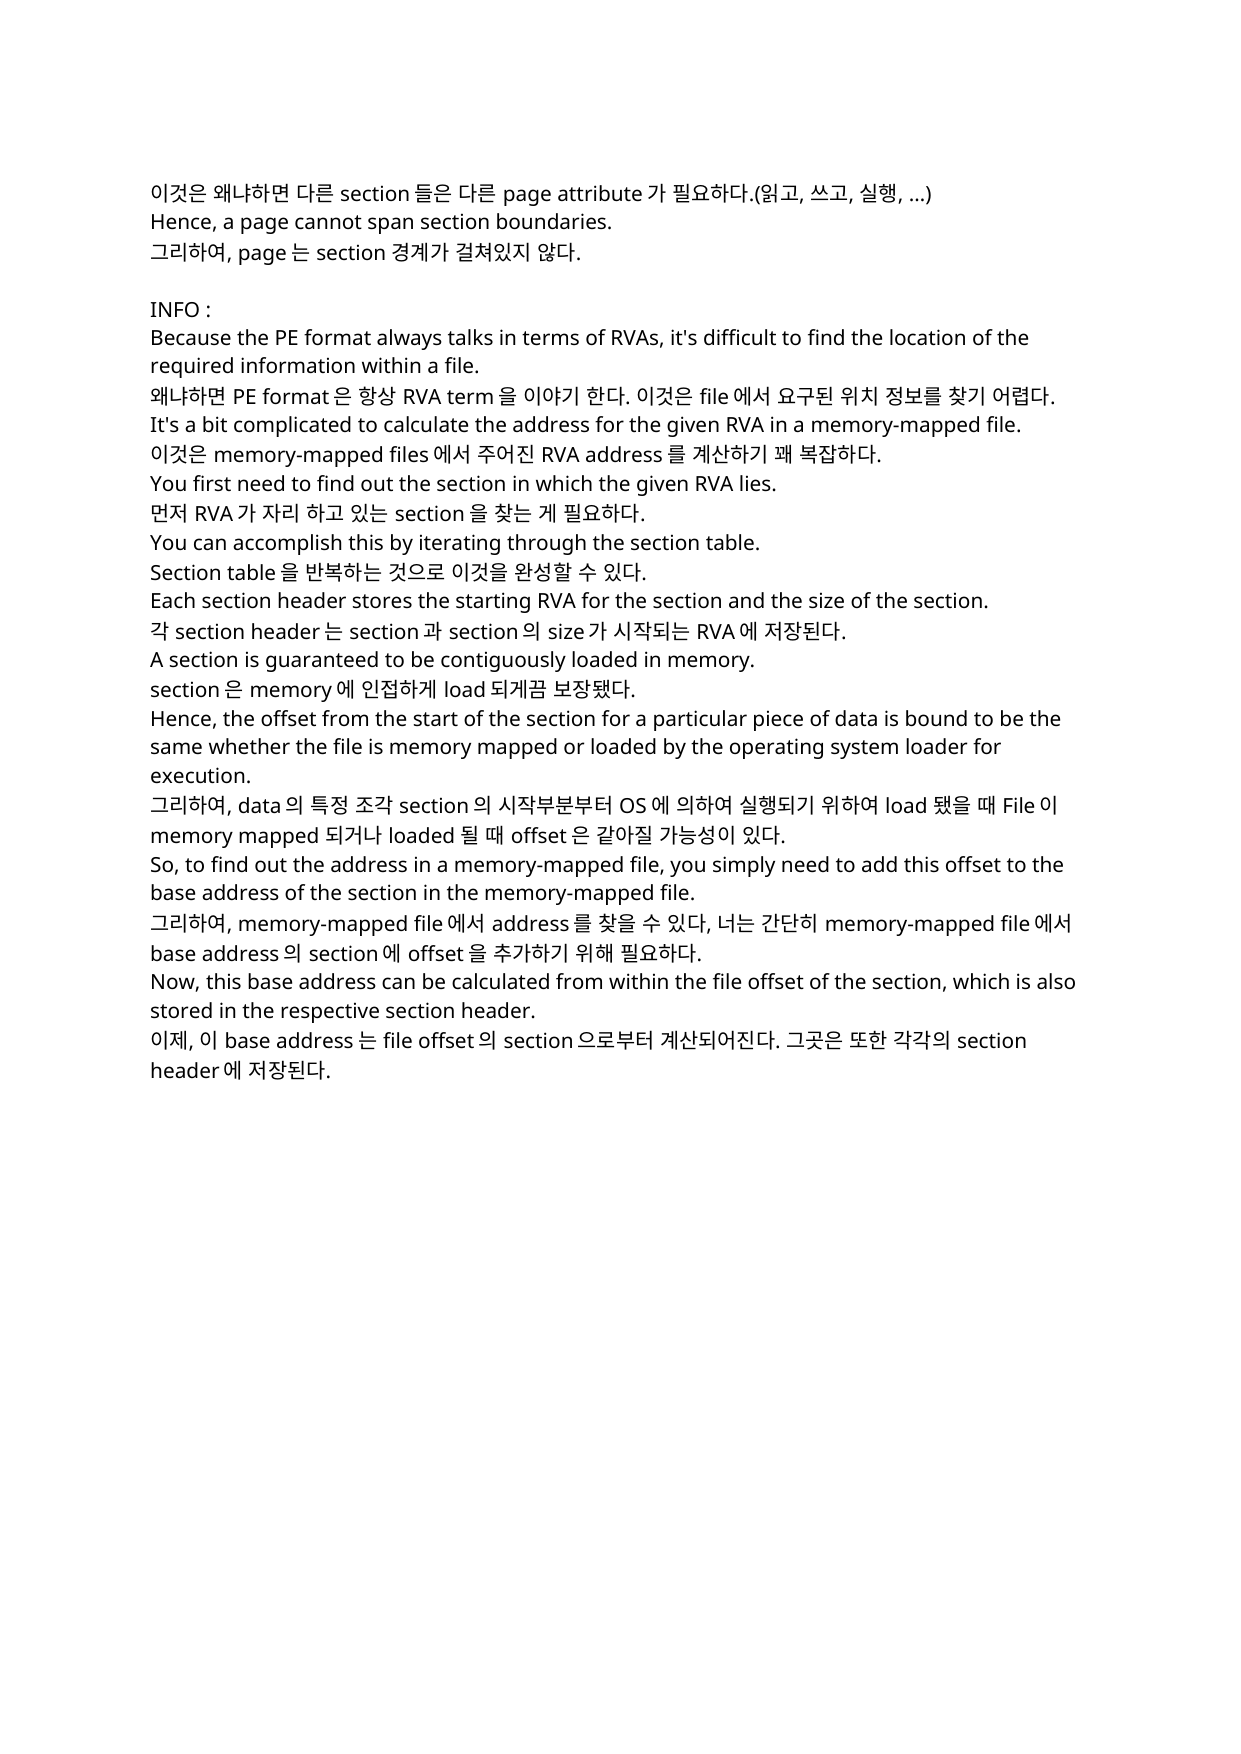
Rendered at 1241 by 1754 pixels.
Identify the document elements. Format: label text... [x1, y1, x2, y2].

text Now, this base address can be calculated from within the file offset of the section, which is also stored in the respective section header. [150, 967, 1090, 1024]
text Because the PE format always talks in terms of RVAs, it's difficult to find the location of the required information within a file. [150, 323, 1090, 380]
text 먼저 RVA가 자리 하고 있는 section을 찾는 게 필요하다. [150, 497, 1090, 528]
text Section table을 반복하는 것으로 이것을 완성할 수 있다. [150, 556, 1090, 587]
text Hence, the offset from the start of the section for a particular piece of data is bound to be the same whether the file is memory mapped or loaded by the operating system loader for execution. [150, 704, 1090, 789]
text 그리하여, data의 특정 조각 section의 시작부분부터 OS에 의하여 실행되기 위하여 load 됐을 때 File이 memory mapped 되거나 loaded 될 때 offset은 같아질 가능성이 있다. [150, 789, 1090, 850]
text 이제, 이 base address는 file offset의 section으로부터 계산되어진다. 그곳은 또한 각각의 section header에 저장된다. [150, 1024, 1090, 1085]
text It's a bit complicated to calculate the address for the given RVA in a memory-mapped file. [150, 410, 1090, 439]
text INFO : [150, 295, 1090, 323]
text So, to find out the address in a memory-mapped file, you simply need to add this offset to the base address of the section in the memory-mapped file. [150, 850, 1090, 907]
text 왜냐하면 PE format은 항상 RVA term을 이야기 한다. 이것은 file에서 요구된 위치 정보를 찾기 어렵다. [150, 380, 1090, 410]
text Hence, a page cannot span section boundaries. [150, 207, 1090, 236]
text You first need to find out the section in which the given RVA lies. [150, 469, 1090, 497]
text 그리하여, page는 section 경계가 걸쳐있지 않다. [150, 236, 1090, 266]
text 이것은 왜냐하면 다른 section들은 다른 page attribute가 필요하다.(읽고, 쓰고, 실행, …) [150, 177, 1090, 207]
text 각 section header는 section과 section의 size가 시작되는 RVA에 저장된다. [150, 615, 1090, 645]
text A section is guaranteed to be contiguously loaded in memory. section은 memory에 인접하게 load되게끔 보장됐다. [150, 645, 1090, 704]
text You can accomplish this by iterating through the section table. [150, 528, 1090, 556]
text Each section header stores the starting RVA for the section and the size of the section. [150, 587, 1090, 615]
text 그리하여, memory-mapped file에서 address를 찾을 수 있다, 너는 간단히 memory-mapped file에서 base address의 section에 offset을 추가하기 위해 필요하다. [150, 907, 1090, 967]
text 이것은 memory-mapped files에서 주어진 RVA address를 계산하기 꽤 복잡하다. [150, 439, 1090, 469]
